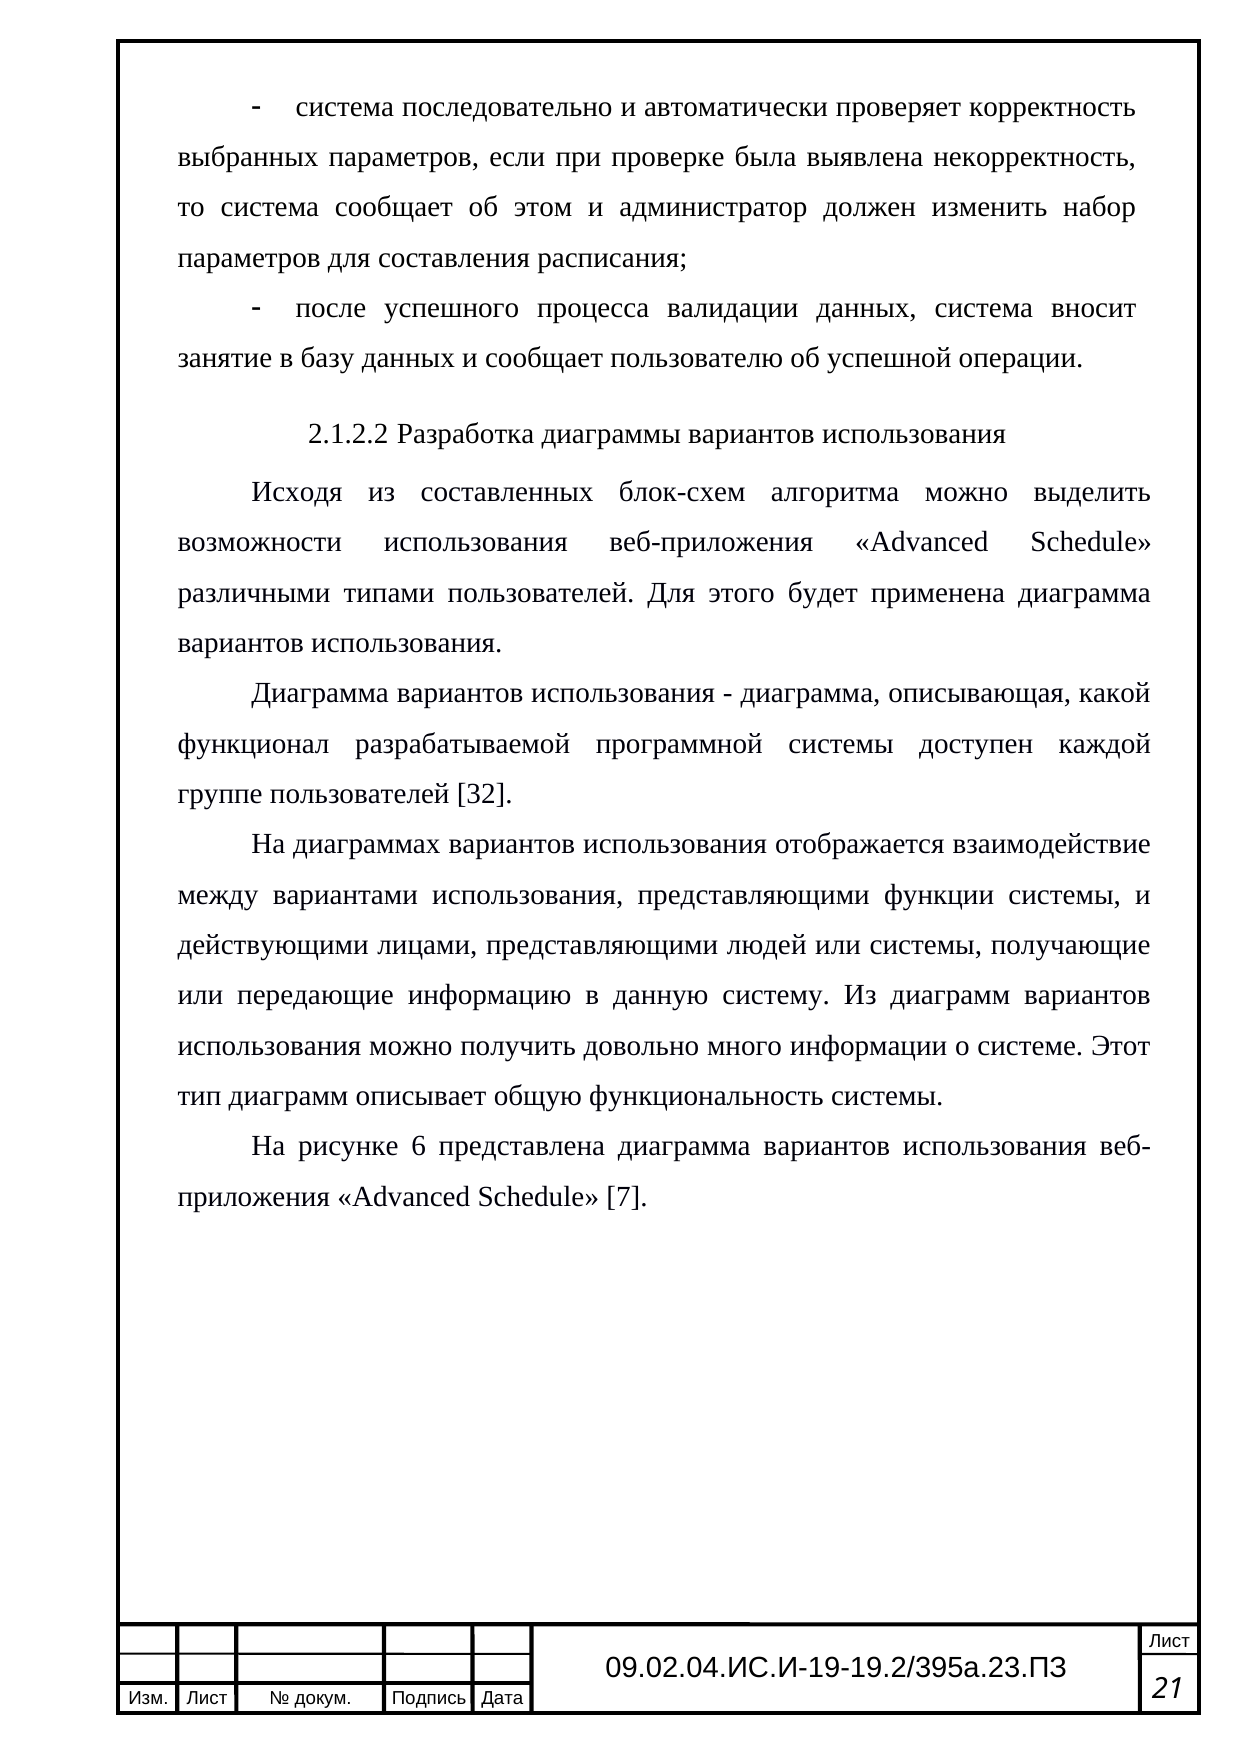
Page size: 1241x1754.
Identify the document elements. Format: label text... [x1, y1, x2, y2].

subtitle Разработка диаграммы вариантов использования [177, 416, 1137, 449]
text Исходя из составленных блок-схем алгоритма можно выделить возможности использования веб-приложения «Advanced Schedule» различными типами пользователей. Для этого будет применена диаграмма вариантов использования. [177, 474, 1152, 659]
text Диаграмма вариантов использования - диаграмма, описывающая, какой функционал разрабатываемой программной системы доступен каждой группе пользователей [32]. [177, 676, 1152, 810]
text На рисунке 6 представлена диаграмма вариантов использования веб-приложения «Advanced Schedule» [7]. [177, 1128, 1152, 1212]
list после успешного процесса валидации данных, система вносит занятие в базу данных и сообщает пользователю об успешной операции. [177, 290, 1137, 374]
text На диаграммах вариантов использования отображается взаимодействие между вариантами использования, представляющими функции системы, и действующими лицами, представляющими людей или системы, получающие или передающие информацию в данную систему. Из диаграмм вариантов использования можно получить довольно много информации о системе. Этот тип диаграмм описывает общую функциональность системы. [177, 826, 1152, 1112]
list система последовательно и автоматически проверяет корректность выбранных параметров, если при проверке была выявлена некорректность, то система сообщает об этом и администратор должен изменить набор параметров для составления расписания; [177, 89, 1137, 273]
